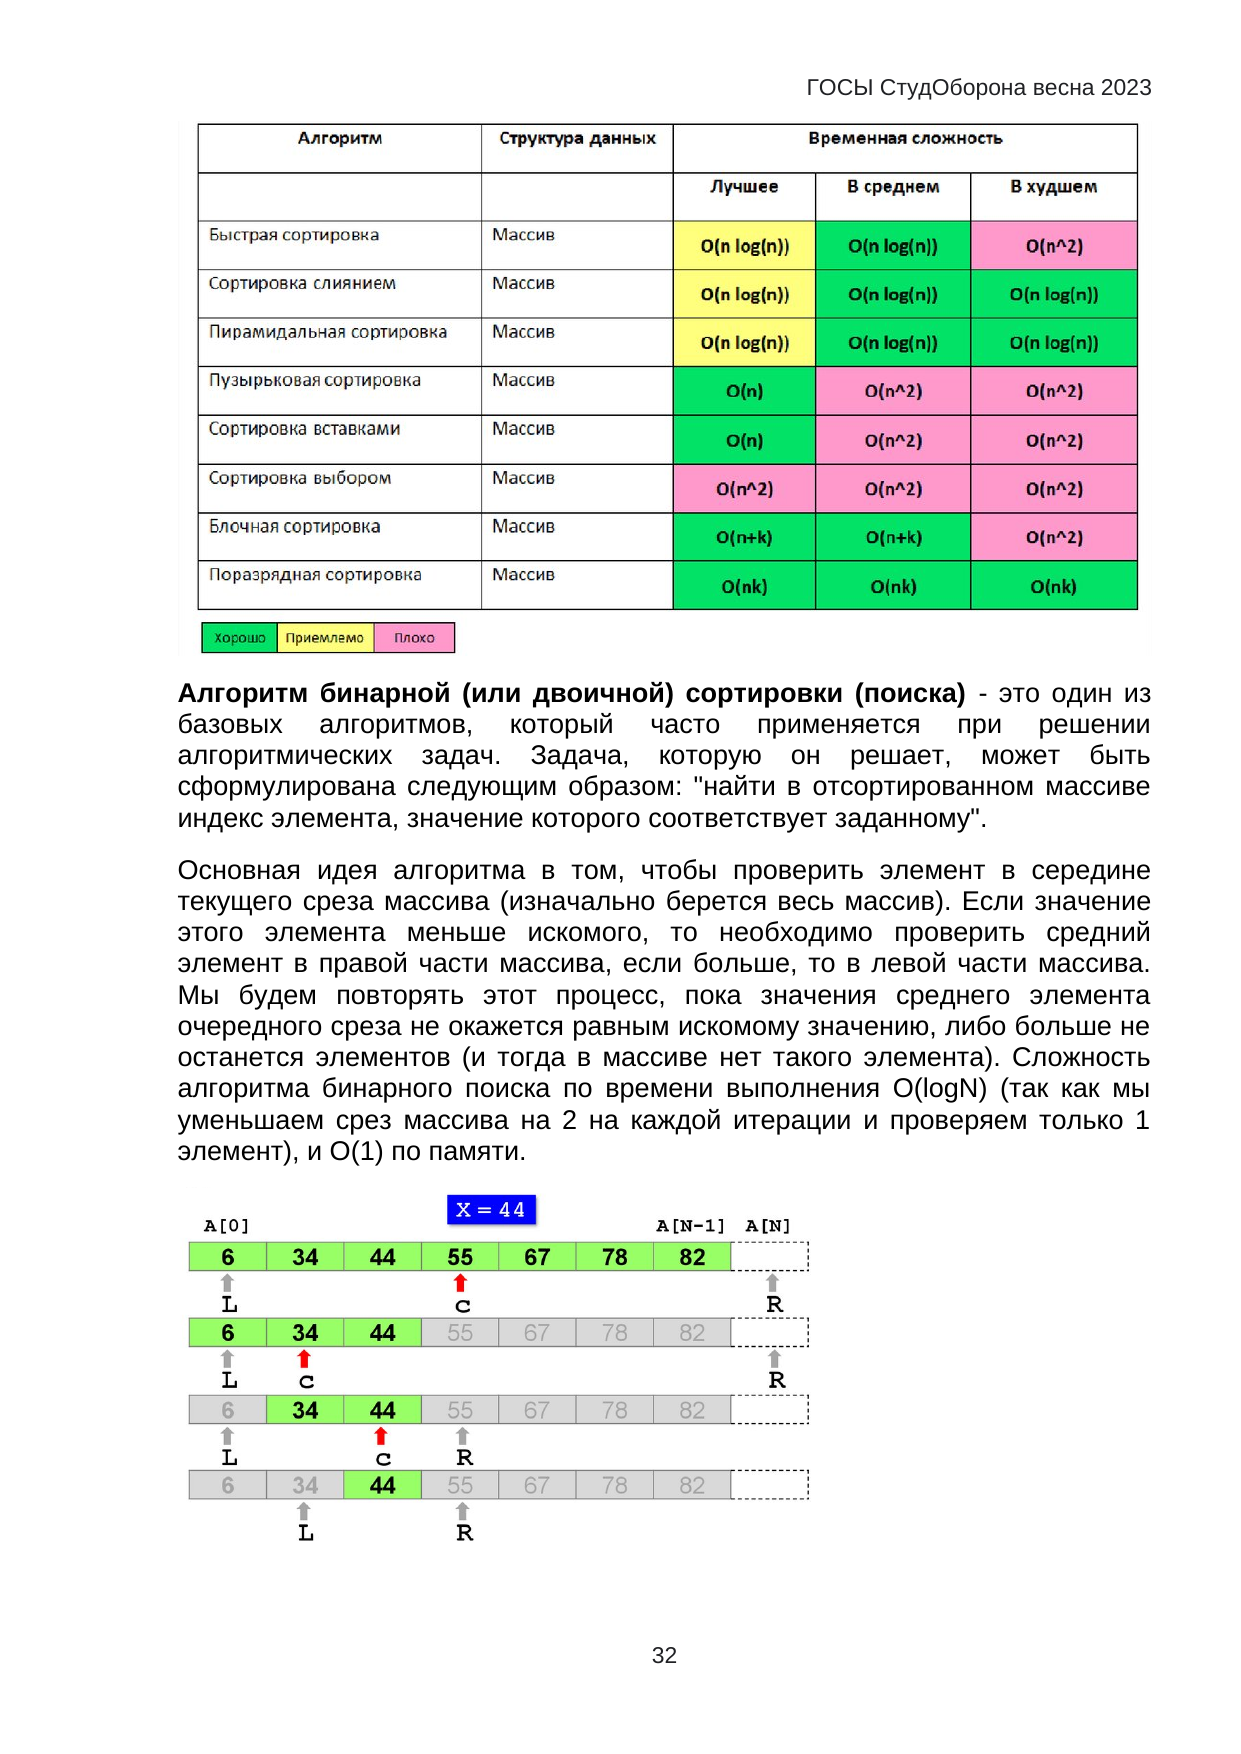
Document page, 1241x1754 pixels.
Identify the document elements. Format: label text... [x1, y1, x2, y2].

picture [177, 1187, 818, 1552]
text Алгоритм бинарной (или двоичной) сортировки (поиска) - это один из базовых алгоритмов, который часто применяется при решении алгоритмических задач. Задача, которую он решает, может быть сформулирована следующим образом: "найти в отсортированном массиве индекс элемента, значение которого соответствует заданному". [177, 677, 1152, 833]
picture [177, 121, 1153, 656]
text Основная идея алгоритма в том, чтобы проверить элемент в середине текущего среза массива (изначально берется весь массив). Если значение этого элемента меньше искомого, то необходимо проверить средний элемент в правой части массива, если больше, то в левой части массива. Мы будем повторять этот процесс, пока значения среднего элемента очередного среза не окажется равным искомому значению, либо больше не останется элементов (и тогда в массиве нет такого элемента). Сложность алгоритма бинарного поиска по времени выполнения O(logN) (так как мы уменьшаем срез массива на 2 на каждой итерации и проверяем только 1 элемент), и O(1) по памяти. [177, 854, 1152, 1166]
